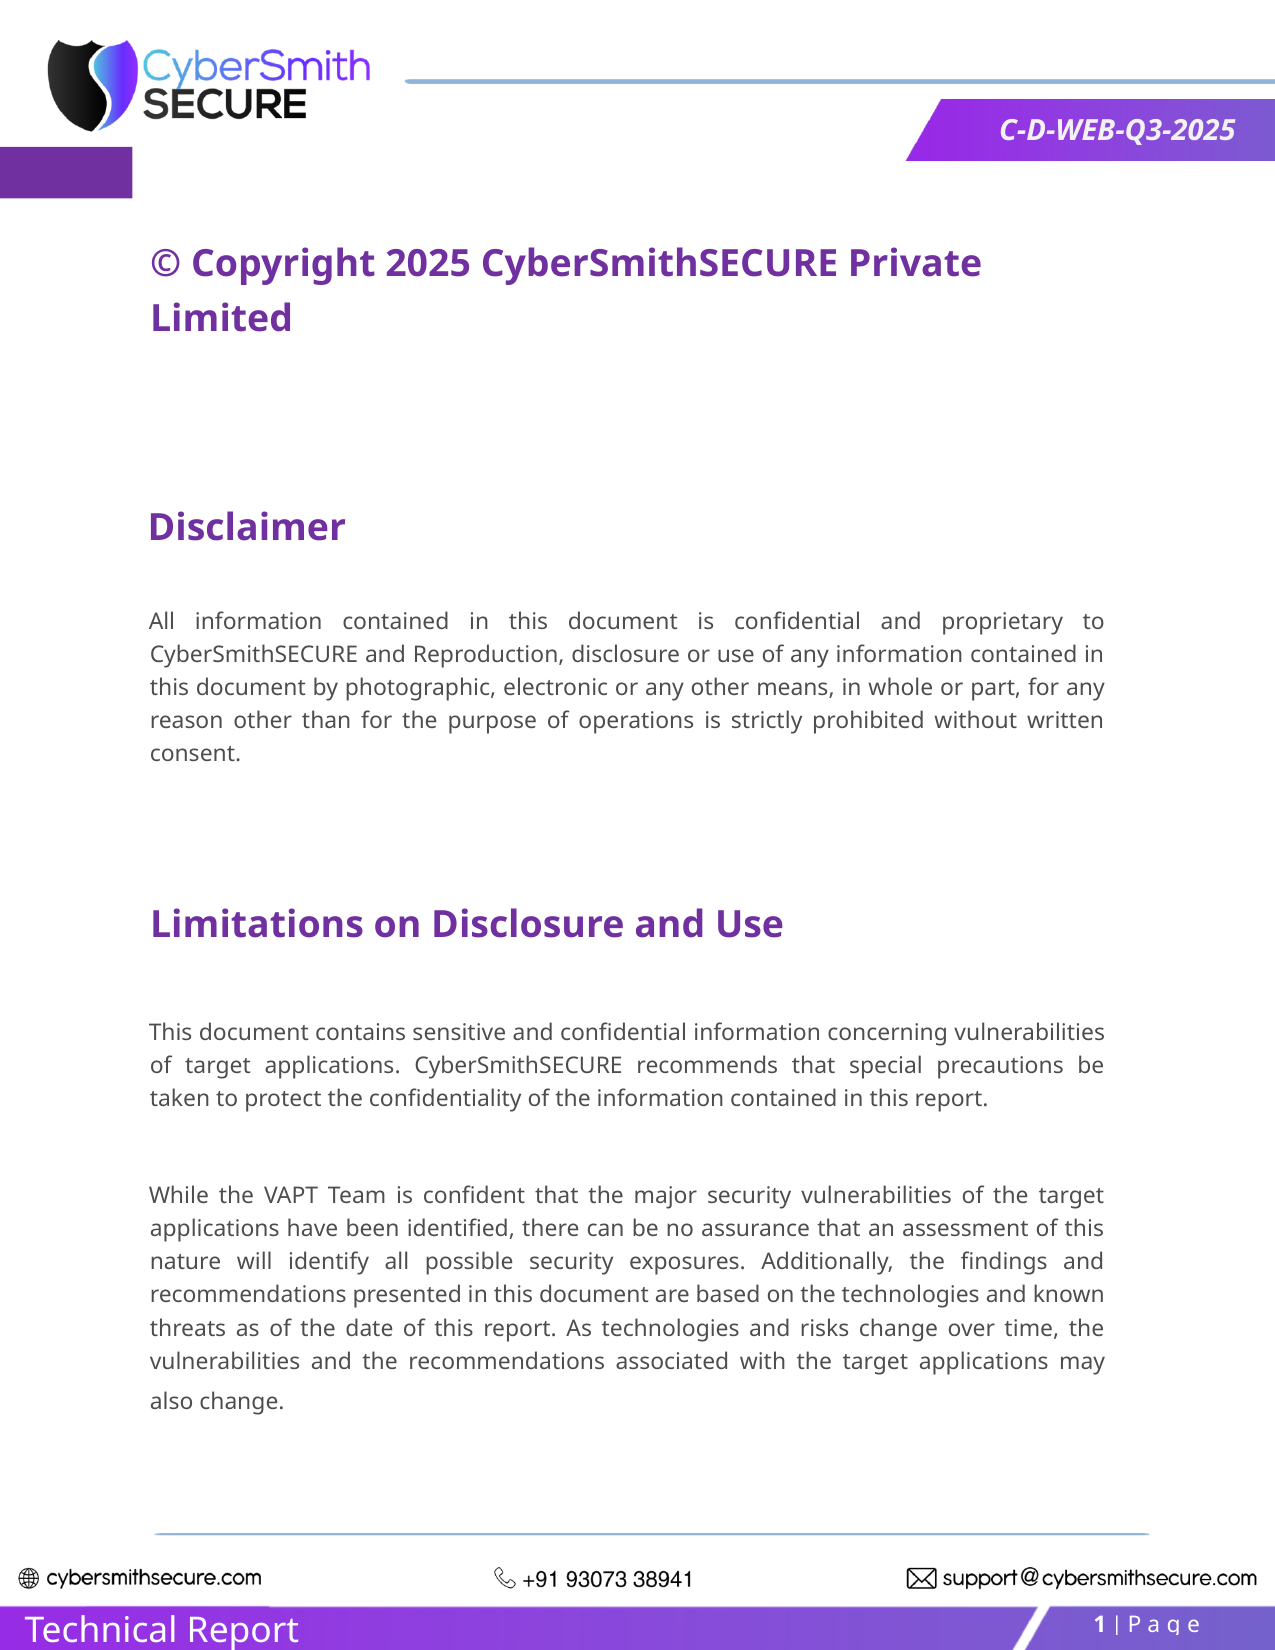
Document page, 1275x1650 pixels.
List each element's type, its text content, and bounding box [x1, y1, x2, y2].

picture [47, 40, 1275, 161]
text While the VAPT Team is confident that the major security vulnerabilities of the target applications have been identified, there can be no assurance that an assessment of this nature will identify all possible security exposures. Additionally, the findings and recommendations presented in this document are based on the technologies and known threats as of the date of this report. As technologies and risks change over time, the vulnerabilities and the recommendations associated with the target applications may also change. [148, 1179, 1105, 1418]
text © Copyright 2025 CyberSmithSECURE Private Limited [150, 237, 1125, 343]
text Limitations on Disclosure and Use [150, 897, 1125, 948]
picture [234, 1625, 245, 1640]
text Disclaimer [147, 500, 1125, 551]
picture [0, 1533, 1275, 1650]
text All information contained in this document is confidential and proprietary to CyberSmithSECURE and Reproduction, disclosure or use of any information contained in this document by photographic, electronic or any other means, in whole or part, for any reason other than for the purpose of operations is strictly prohibited without written consent. [148, 605, 1105, 768]
text This document contains sensitive and confidential information concerning vulnerabilities of target applications. CyberSmithSECURE recommends that special precautions be taken to protect the confidentiality of the information contained in this report. [148, 1016, 1105, 1113]
